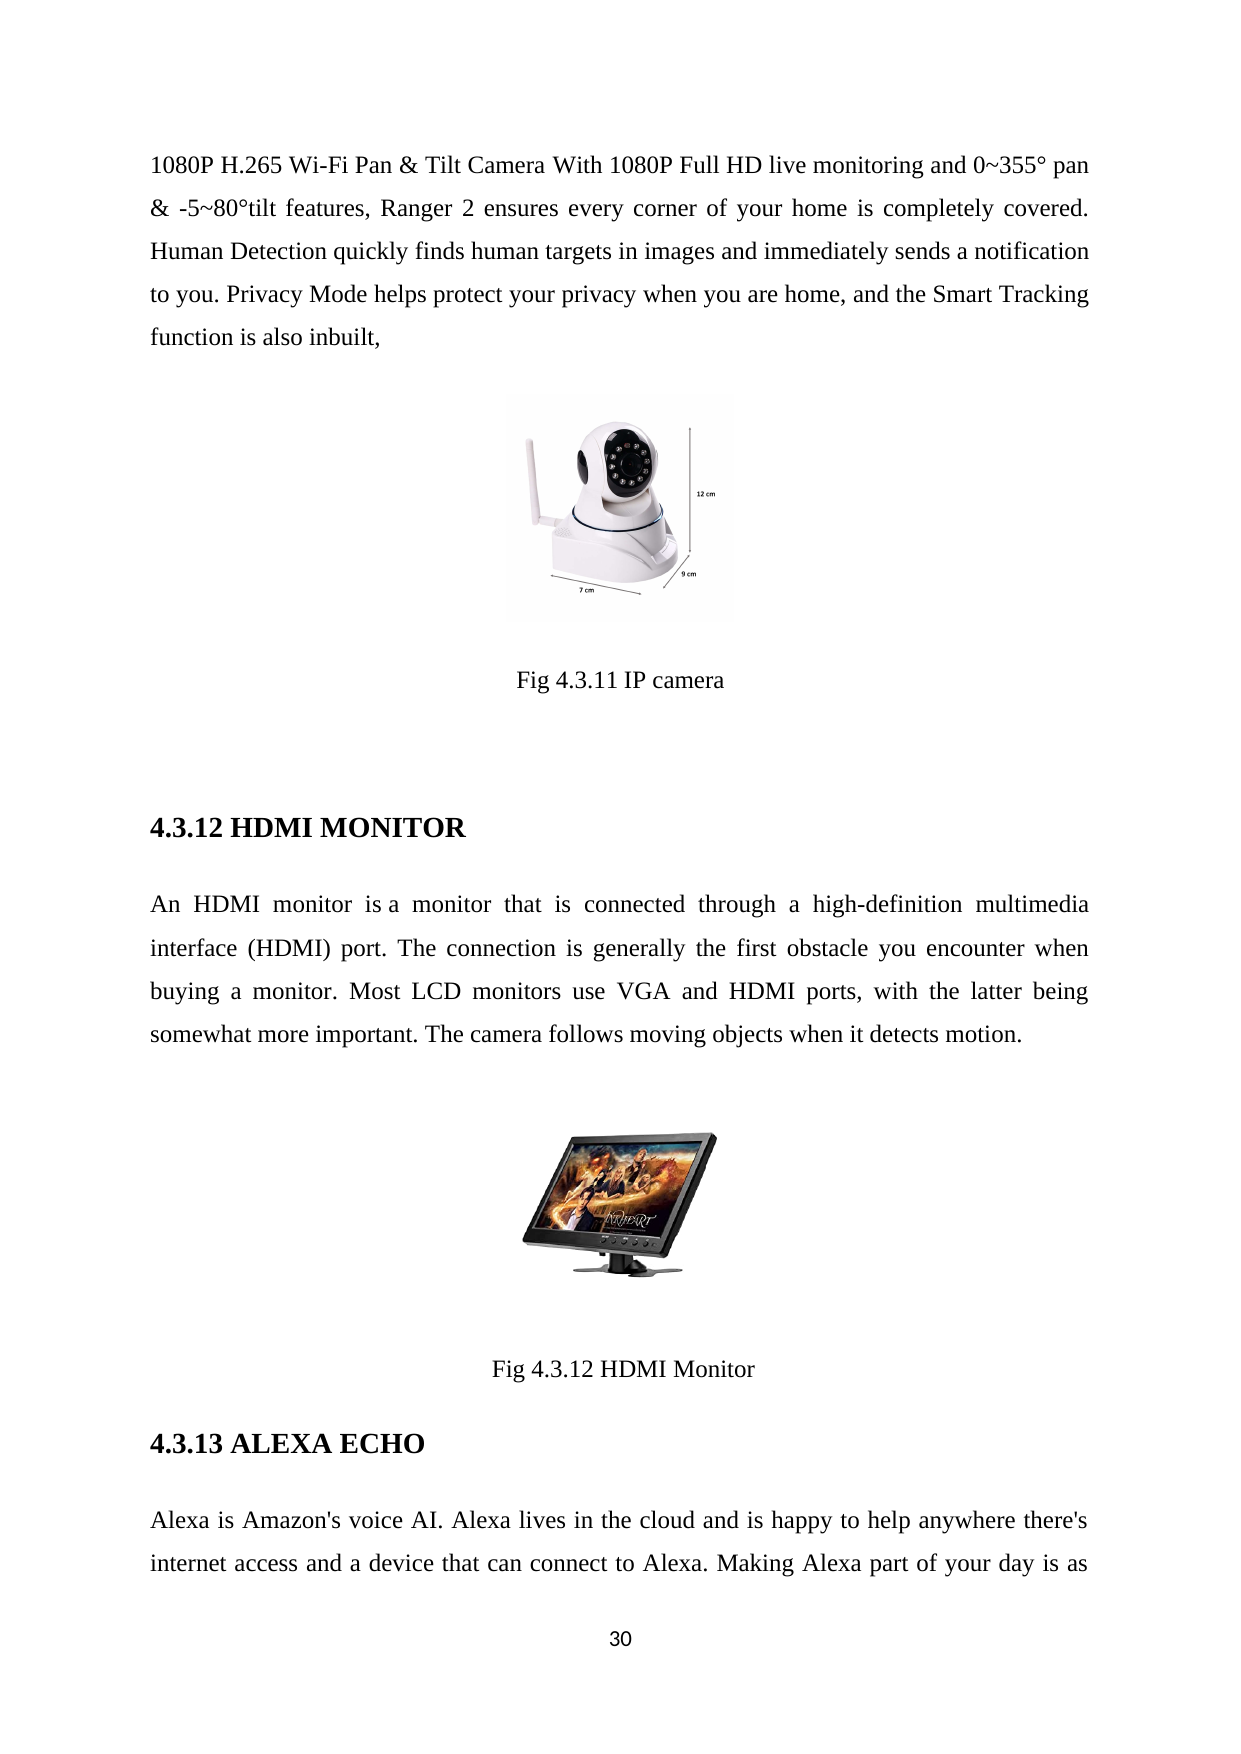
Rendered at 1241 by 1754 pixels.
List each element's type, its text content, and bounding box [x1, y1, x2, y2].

subtitle 4.3.13 ALEXA ECHO [150, 1426, 1090, 1459]
text Fig 4.3.11 IP camera [150, 665, 1090, 694]
text Fig 4.3.12 HDMI Monitor [150, 1354, 1090, 1382]
picture [510, 1091, 730, 1310]
subtitle 4.3.12 HDMI MONITOR [150, 810, 1090, 844]
picture [506, 394, 734, 622]
text An HDMI monitor is a monitor that is connected through a high-definition multimedia interface (HDMI) port. The connection is generally the first obstacle you encounter when buying a monitor. Most LCD monitors use VGA and HDMI ports, with the latter being somewhat more important. The camera follows moving objects when it detects motion. [150, 889, 1090, 1048]
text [150, 1505, 1090, 1577]
text 1080P H.265 Wi-Fi Pan & Tilt Camera With 1080P Full HD live monitoring and 0~355° pan & -5~80°tilt features, Ranger 2 ensures every corner of your home is completely covered. Human Detection quickly finds human targets in images and immediately sends a notification to you. Privacy Mode helps protect your privacy when you are home, and the Smart Tracking function is also inbuilt, [150, 150, 1090, 351]
